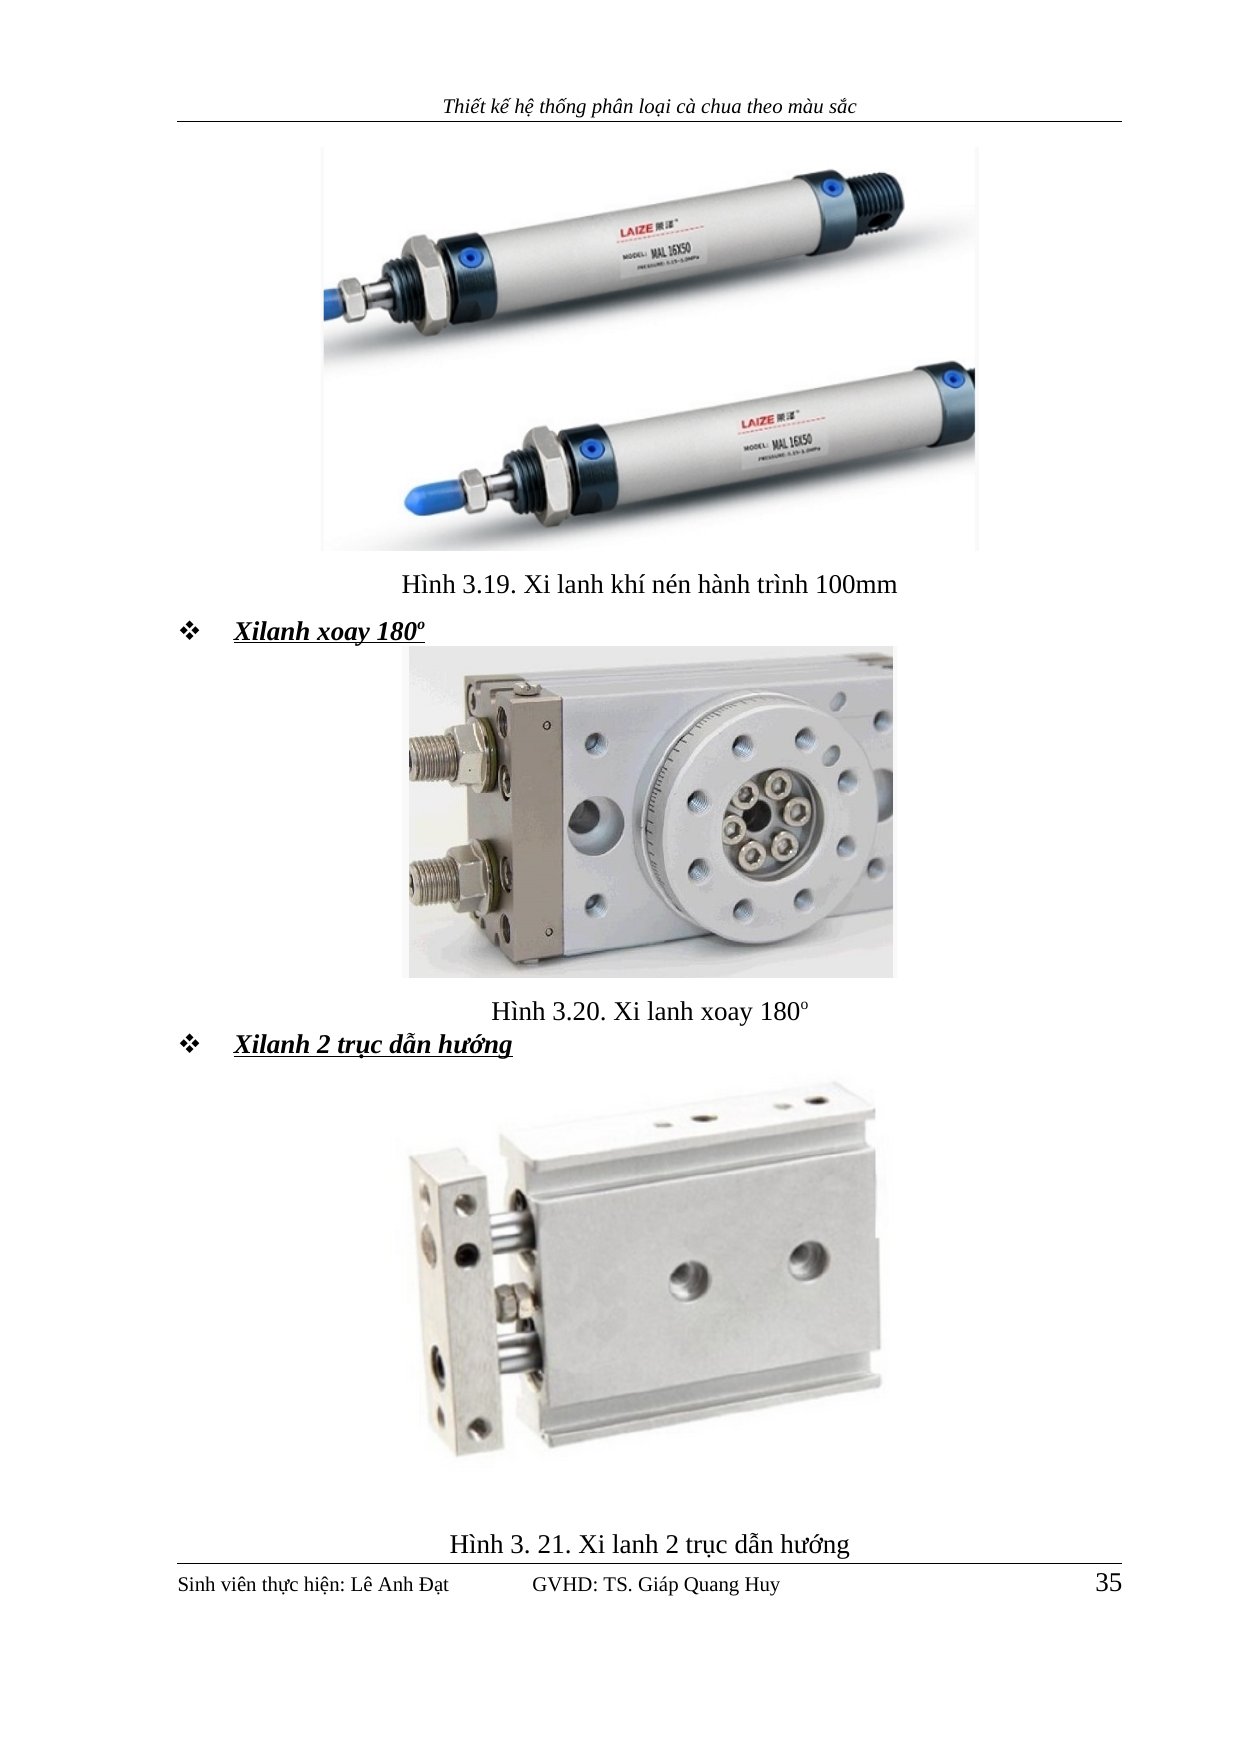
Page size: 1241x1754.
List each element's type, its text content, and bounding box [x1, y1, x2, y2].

picture [381, 1059, 918, 1512]
picture [402, 646, 898, 978]
text Xilanh xoay 180o [177, 615, 1122, 646]
picture [320, 147, 979, 551]
text Xilanh 2 trục dẫn hướng [177, 1028, 1122, 1060]
